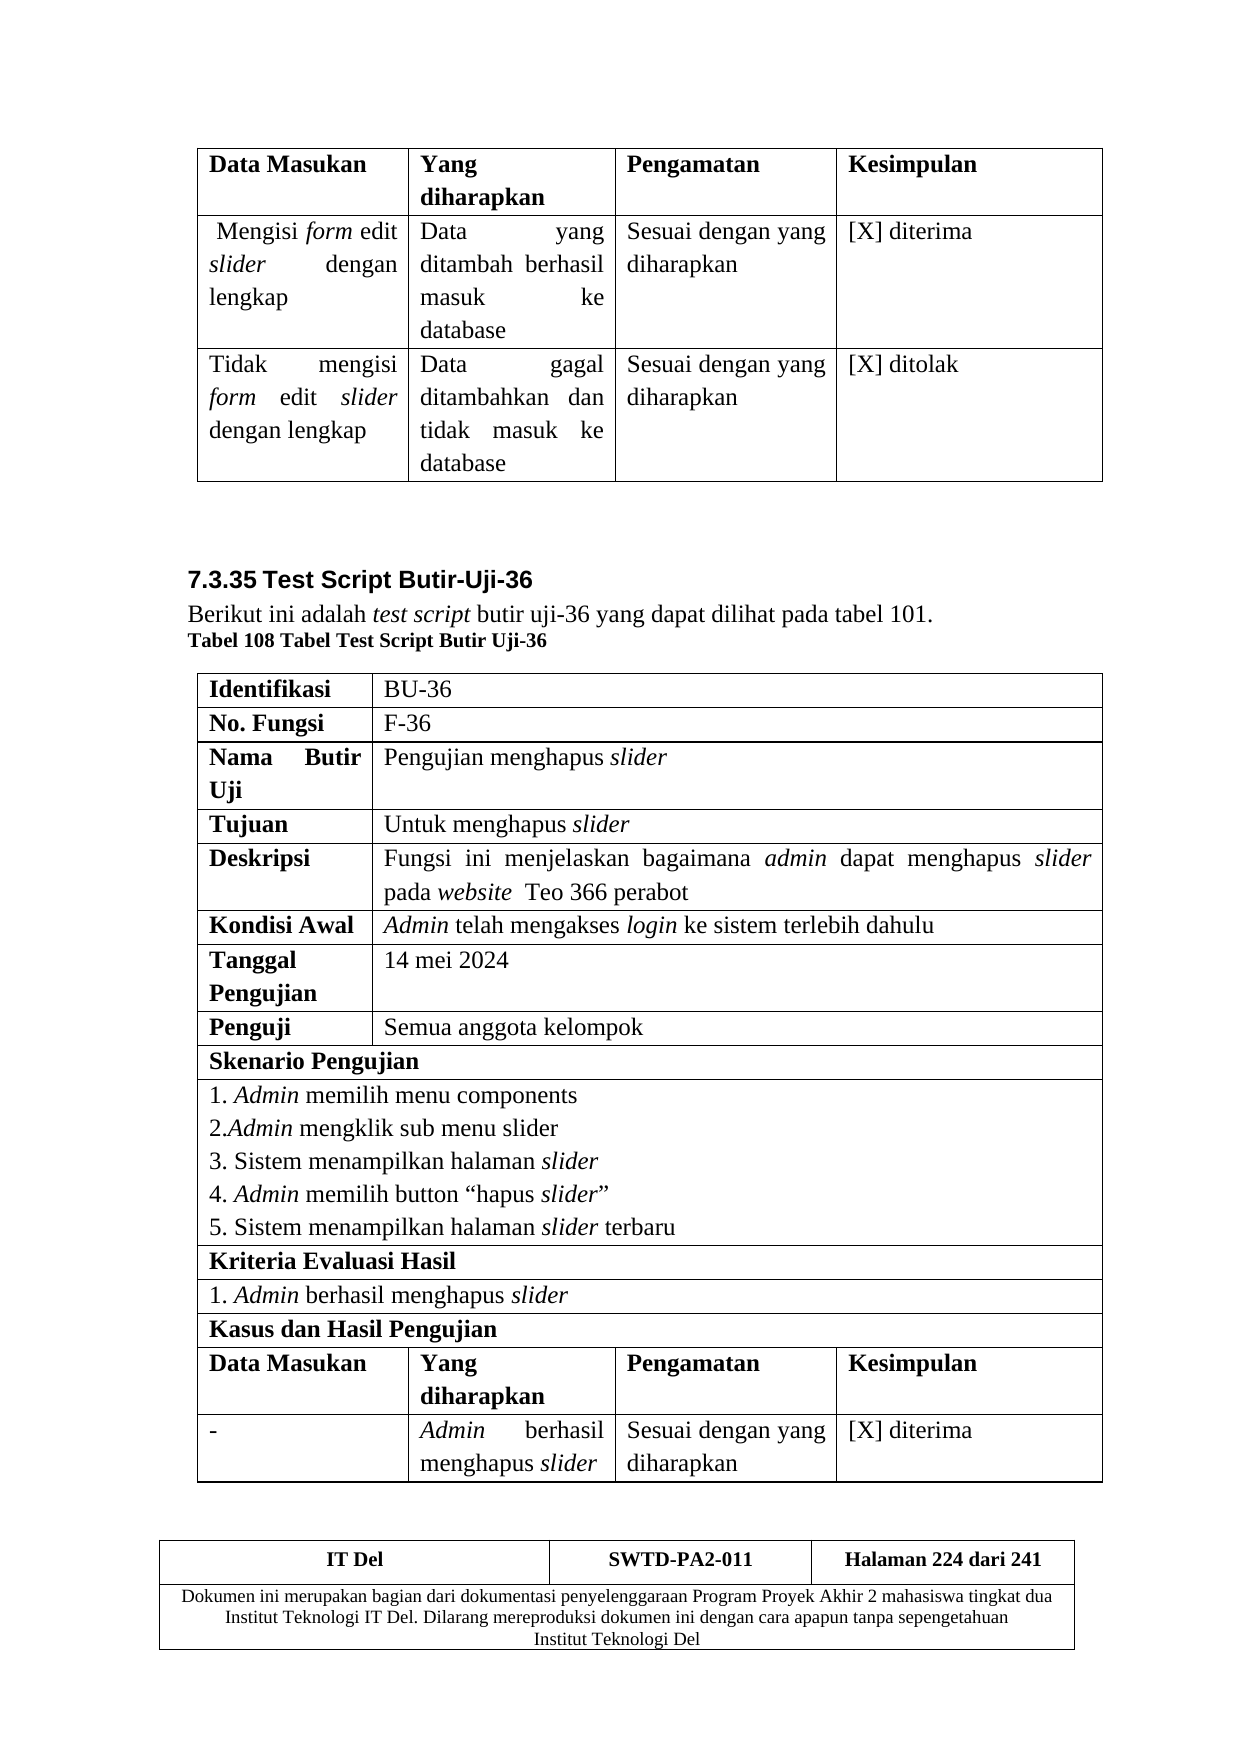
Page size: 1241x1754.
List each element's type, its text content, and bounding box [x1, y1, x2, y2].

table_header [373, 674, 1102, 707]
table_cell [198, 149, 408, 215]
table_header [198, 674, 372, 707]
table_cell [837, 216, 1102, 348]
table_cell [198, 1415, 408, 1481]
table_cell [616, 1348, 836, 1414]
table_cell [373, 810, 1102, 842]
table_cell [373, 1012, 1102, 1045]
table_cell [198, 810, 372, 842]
text Tabel 108 Tabel Test Script Butir Uji-36 [187, 628, 1092, 652]
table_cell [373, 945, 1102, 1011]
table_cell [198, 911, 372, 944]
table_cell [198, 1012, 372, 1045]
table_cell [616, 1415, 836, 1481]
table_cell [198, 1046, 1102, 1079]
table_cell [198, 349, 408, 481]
text Berikut ini adalah test script butir uji-36 yang dapat dilihat pada tabel 101. [187, 599, 1092, 628]
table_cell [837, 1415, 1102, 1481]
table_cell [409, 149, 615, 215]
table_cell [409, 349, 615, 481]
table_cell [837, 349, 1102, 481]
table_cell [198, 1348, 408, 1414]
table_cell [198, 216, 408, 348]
subtitle Test Script Butir-Uji-36 [187, 564, 1092, 593]
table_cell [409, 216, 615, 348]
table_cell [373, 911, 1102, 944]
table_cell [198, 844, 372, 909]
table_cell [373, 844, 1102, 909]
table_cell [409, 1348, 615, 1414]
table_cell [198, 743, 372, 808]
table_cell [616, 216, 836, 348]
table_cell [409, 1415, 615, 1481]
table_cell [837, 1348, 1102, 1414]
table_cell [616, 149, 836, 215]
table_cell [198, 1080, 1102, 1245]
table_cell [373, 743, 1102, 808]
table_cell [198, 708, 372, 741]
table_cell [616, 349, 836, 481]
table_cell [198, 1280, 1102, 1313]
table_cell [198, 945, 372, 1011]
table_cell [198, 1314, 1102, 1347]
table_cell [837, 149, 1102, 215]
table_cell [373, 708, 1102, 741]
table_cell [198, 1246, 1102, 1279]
